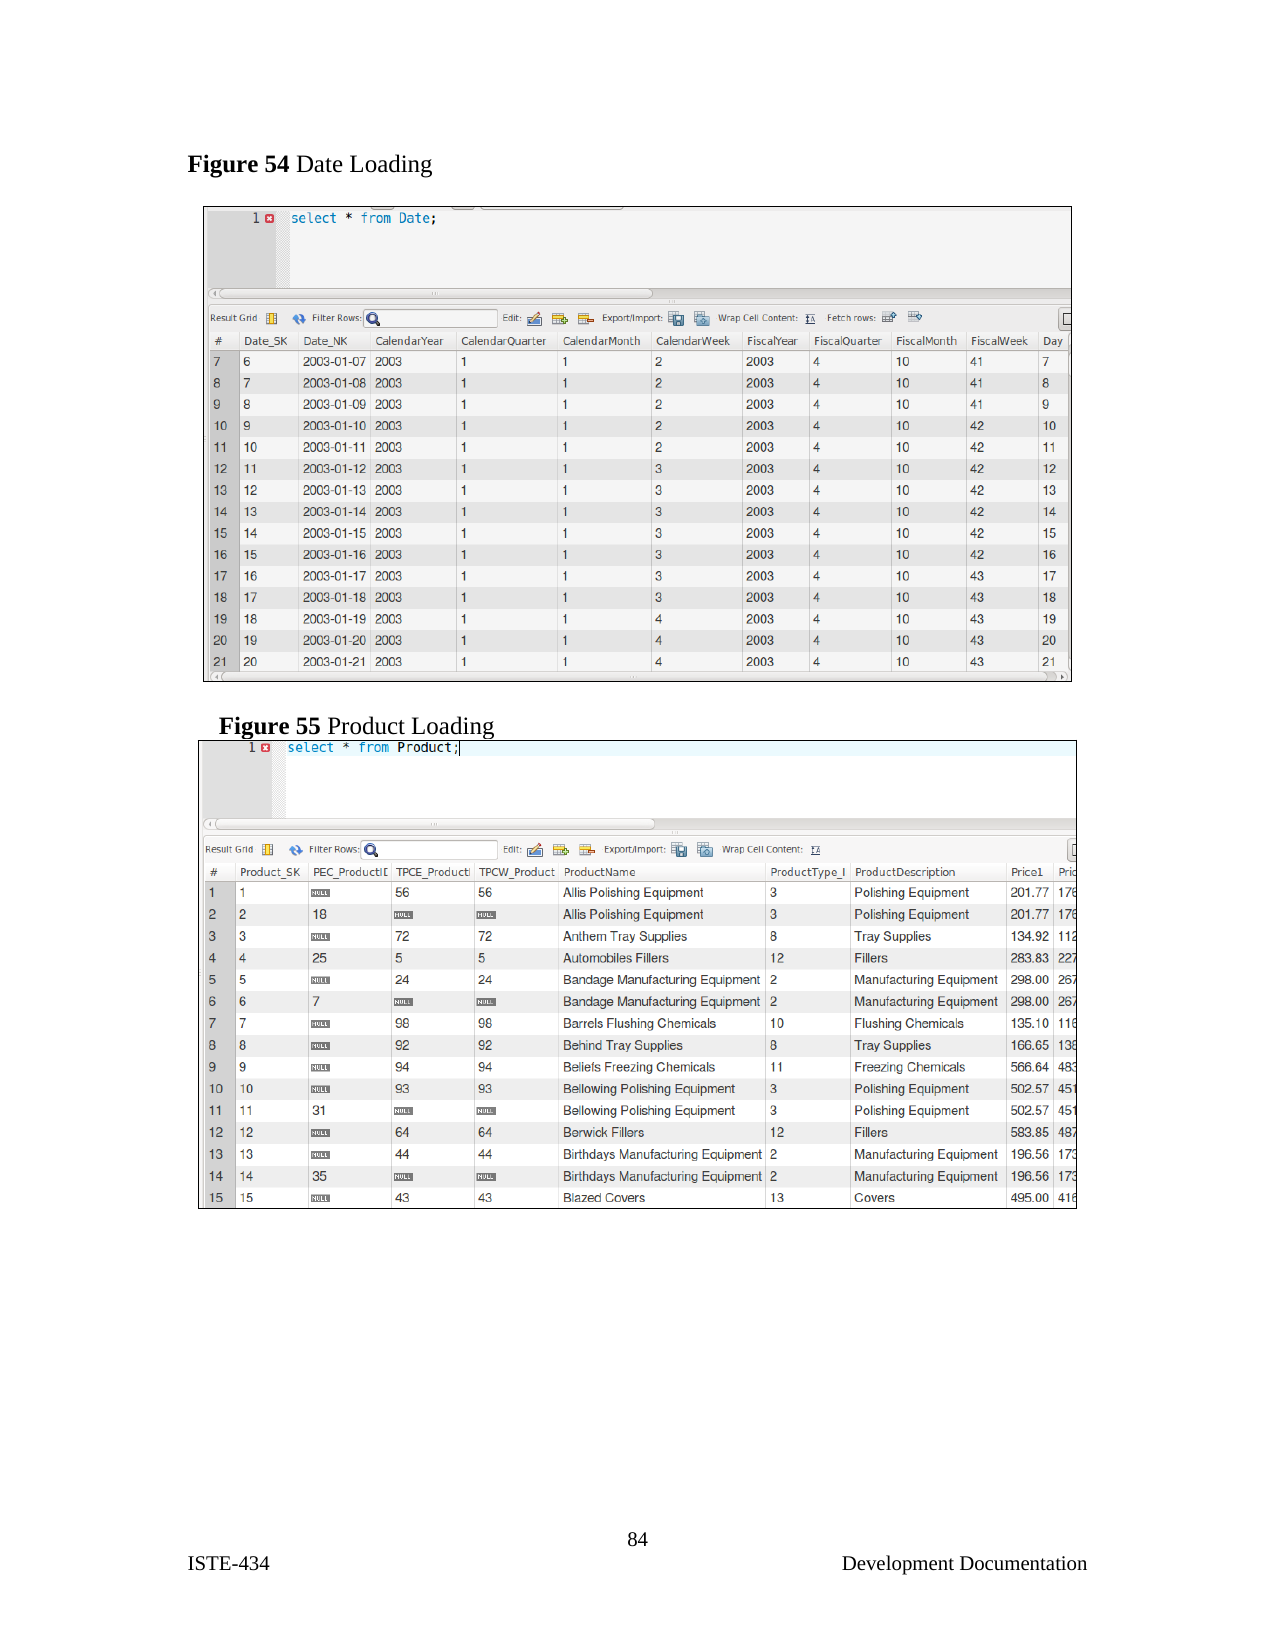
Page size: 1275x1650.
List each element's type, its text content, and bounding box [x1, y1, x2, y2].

text Figure 55 Product Loading [187, 711, 1087, 739]
text Figure 54 Date Loading [187, 149, 1087, 177]
picture [204, 207, 1071, 681]
picture [199, 741, 1076, 1208]
